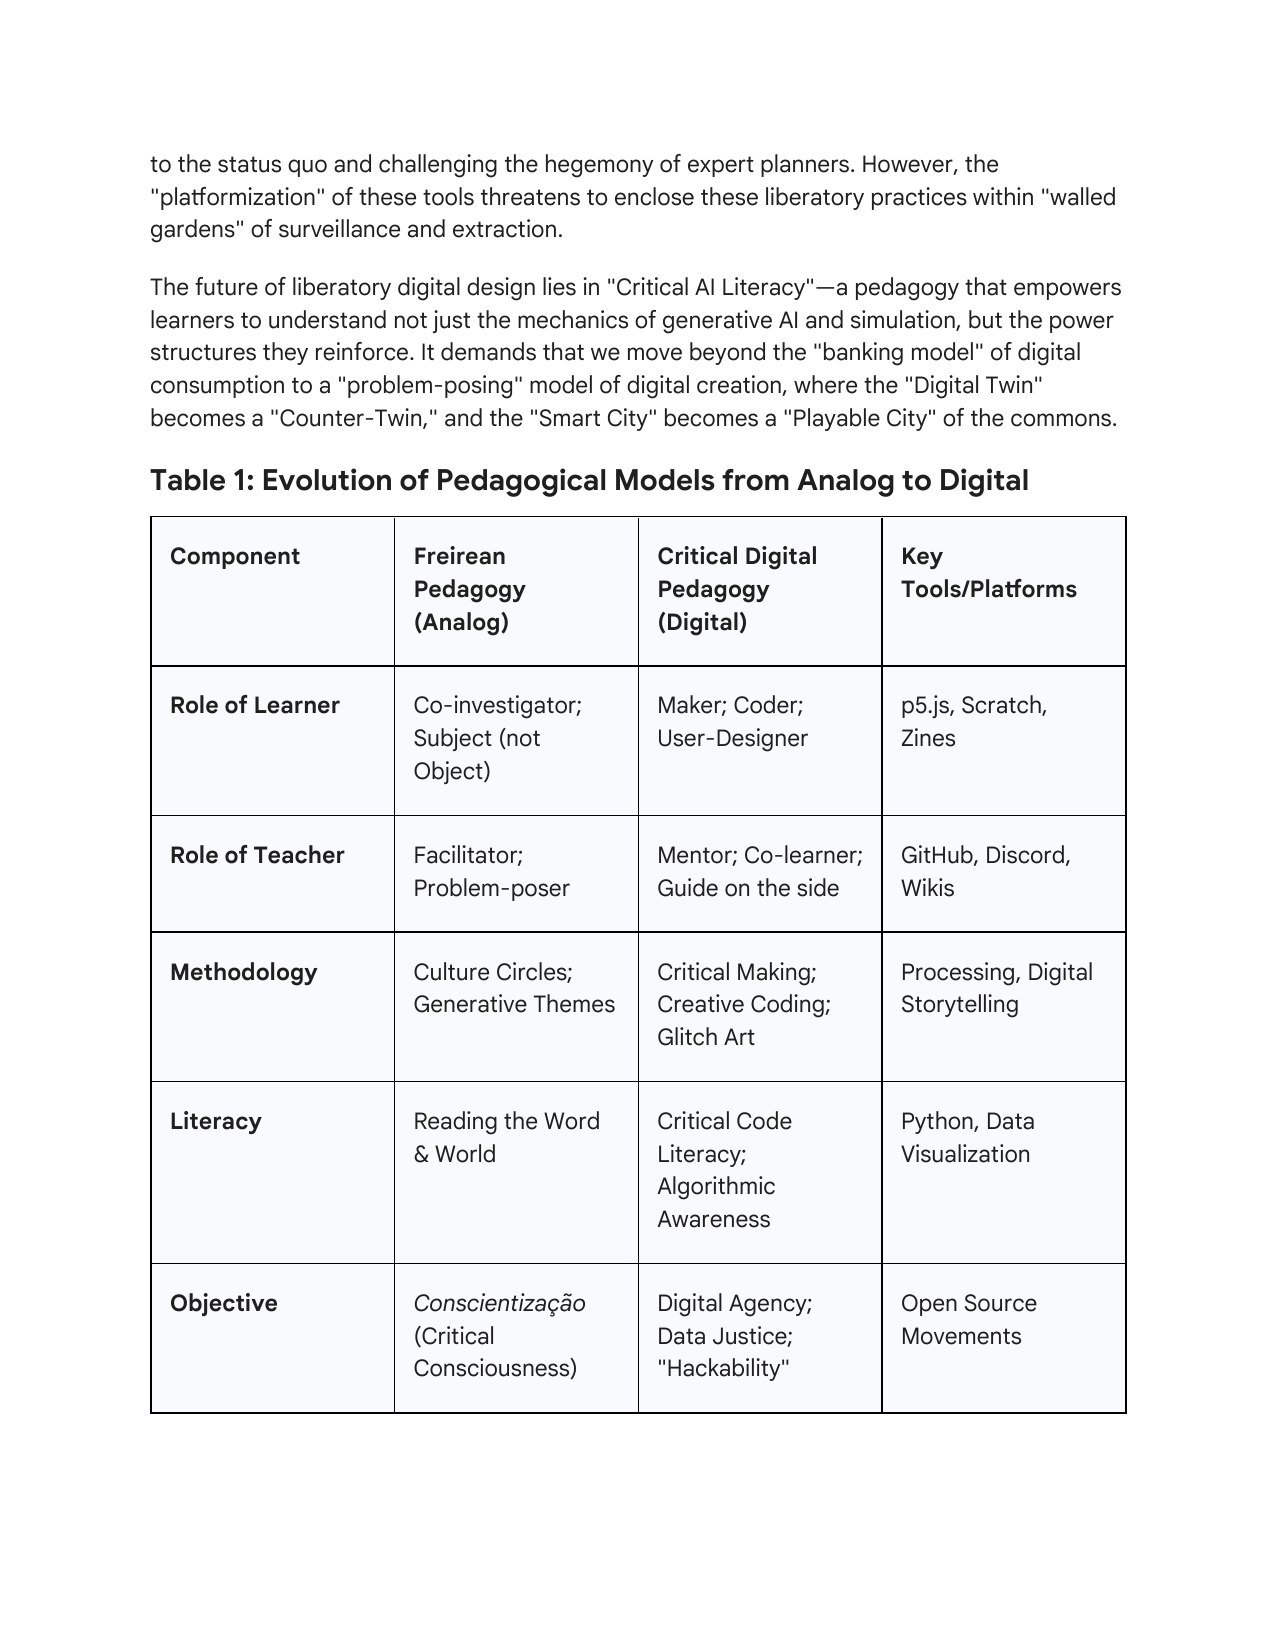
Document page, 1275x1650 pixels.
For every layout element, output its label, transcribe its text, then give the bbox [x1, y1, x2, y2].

table_cell Python, Data Visualization [883, 1082, 1125, 1263]
table_header Critical Digital Pedagogy (Digital) [639, 517, 882, 665]
table_cell Literacy [152, 1082, 394, 1263]
table_header Key Tools/Platforms [883, 517, 1125, 665]
table_cell GitHub, Discord, Wikis [883, 816, 1125, 931]
table_cell Methodology [152, 933, 394, 1081]
table_cell Open Source Movements [883, 1264, 1125, 1412]
table_cell Facilitator; Problem-poser [395, 816, 638, 931]
table_cell Role of Learner [152, 667, 394, 814]
subtitle Table 1: Evolution of Pedagogical Models from Analog to Digital [150, 462, 1125, 498]
table_cell Critical Making; Creative Coding; Glitch Art [639, 933, 881, 1081]
table_cell Role of Teacher [152, 816, 394, 931]
table_cell Processing, Digital Storytelling [883, 933, 1125, 1081]
table_cell Reading the Word & World [395, 1082, 638, 1263]
table_cell Objective [152, 1264, 394, 1412]
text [150, 150, 1125, 244]
table_cell Digital Agency; Data Justice; "Hackability" [639, 1264, 881, 1412]
table_header Freirean Pedagogy (Analog) [395, 517, 638, 665]
table_cell Maker; Coder; User-Designer [639, 667, 881, 814]
table_cell Culture Circles; Generative Themes [395, 933, 638, 1081]
table_cell Critical Code Literacy; Algorithmic Awareness [639, 1082, 881, 1263]
text The future of liberatory digital design lies in "Critical AI Literacy"—a pedagogy that empowers learners to understand not just the mechanics of generative AI and simulation, but the power structures they reinforce. It demands that we move beyond the "banking model" of digital consumption to a "problem-posing" model of digital creation, where the "Digital Twin" becomes a "Counter-Twin," and the "Smart City" becomes a "Playable City" of the commons. [150, 273, 1125, 433]
table_cell p5.js, Scratch, Zines [883, 667, 1125, 814]
table_cell Mentor; Co-learner; Guide on the side [639, 816, 881, 931]
table_header Component [152, 517, 394, 665]
table_cell Co-investigator; Subject (not Object) [395, 667, 638, 814]
table_cell Conscientização (Critical Consciousness) [395, 1264, 638, 1412]
